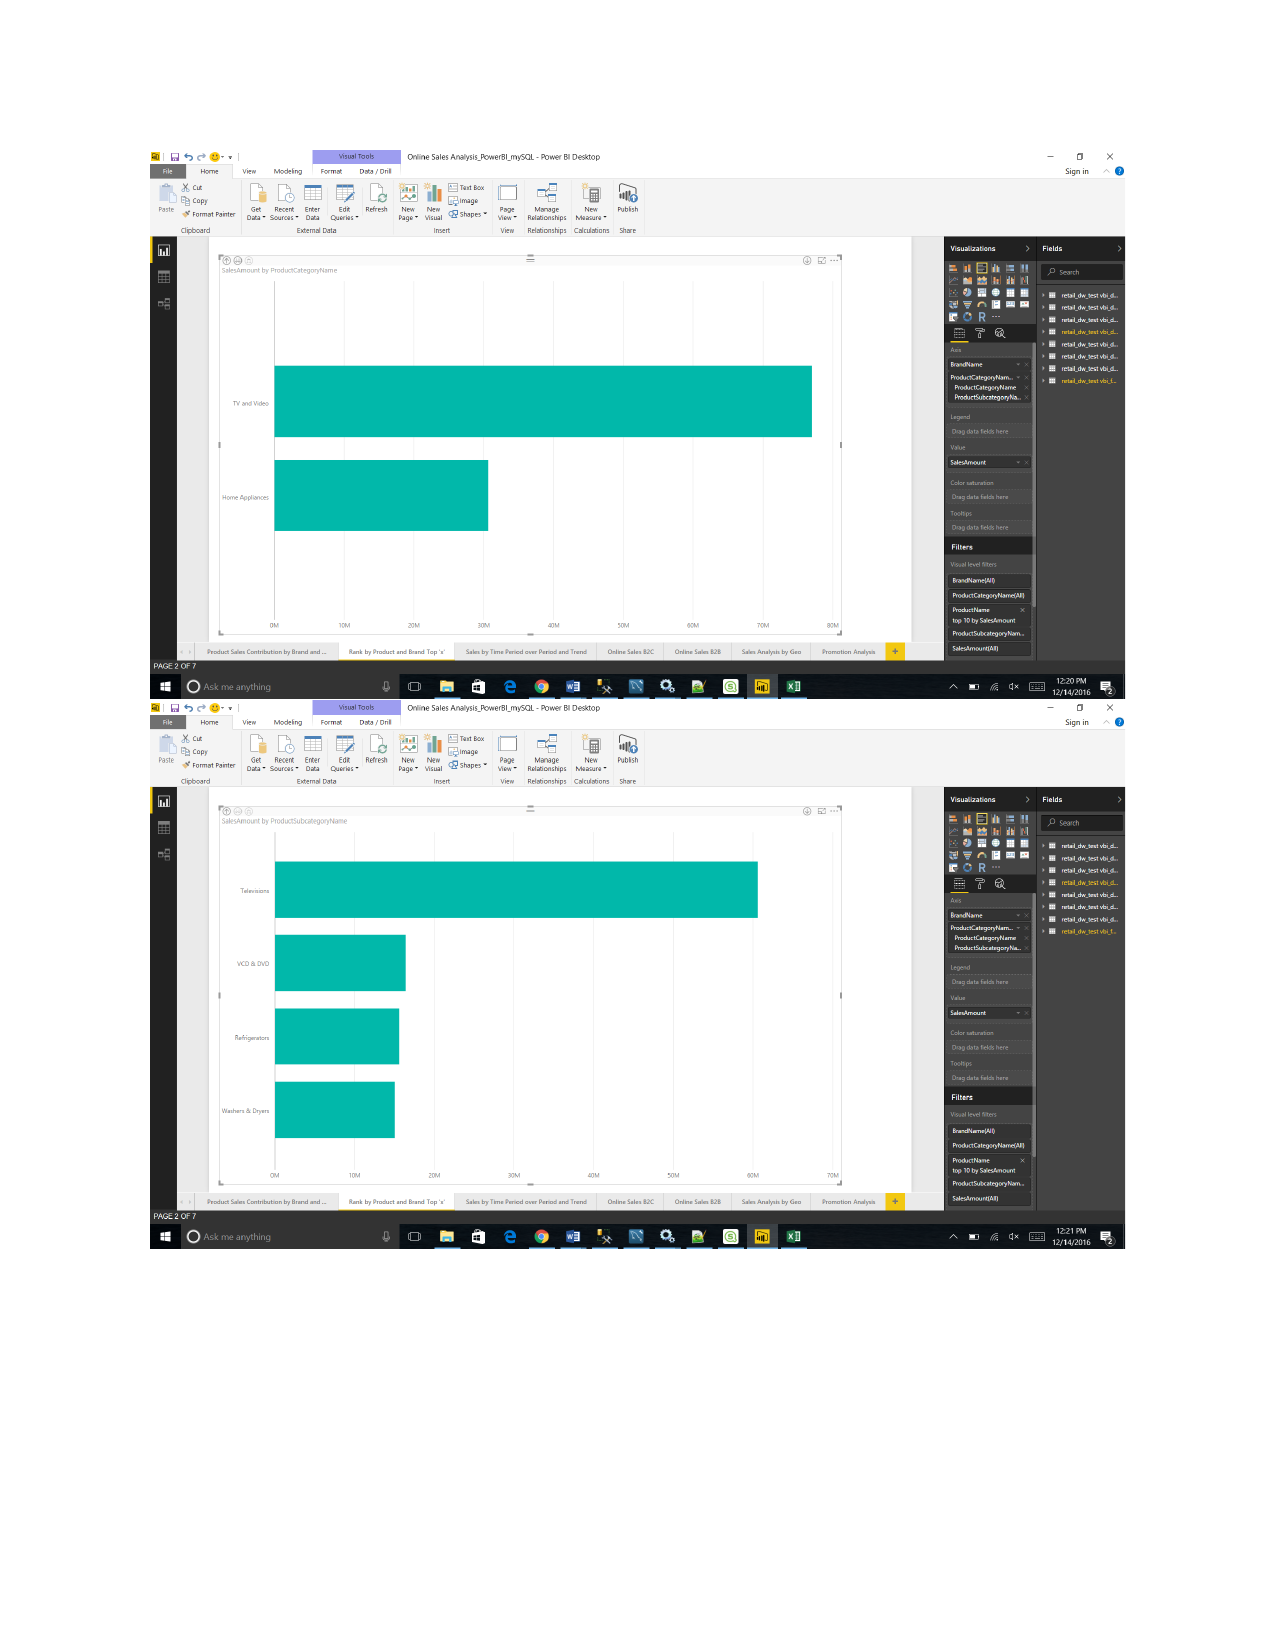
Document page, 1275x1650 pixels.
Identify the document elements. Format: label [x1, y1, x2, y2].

picture [150, 150, 1125, 699]
picture [150, 700, 1125, 1249]
